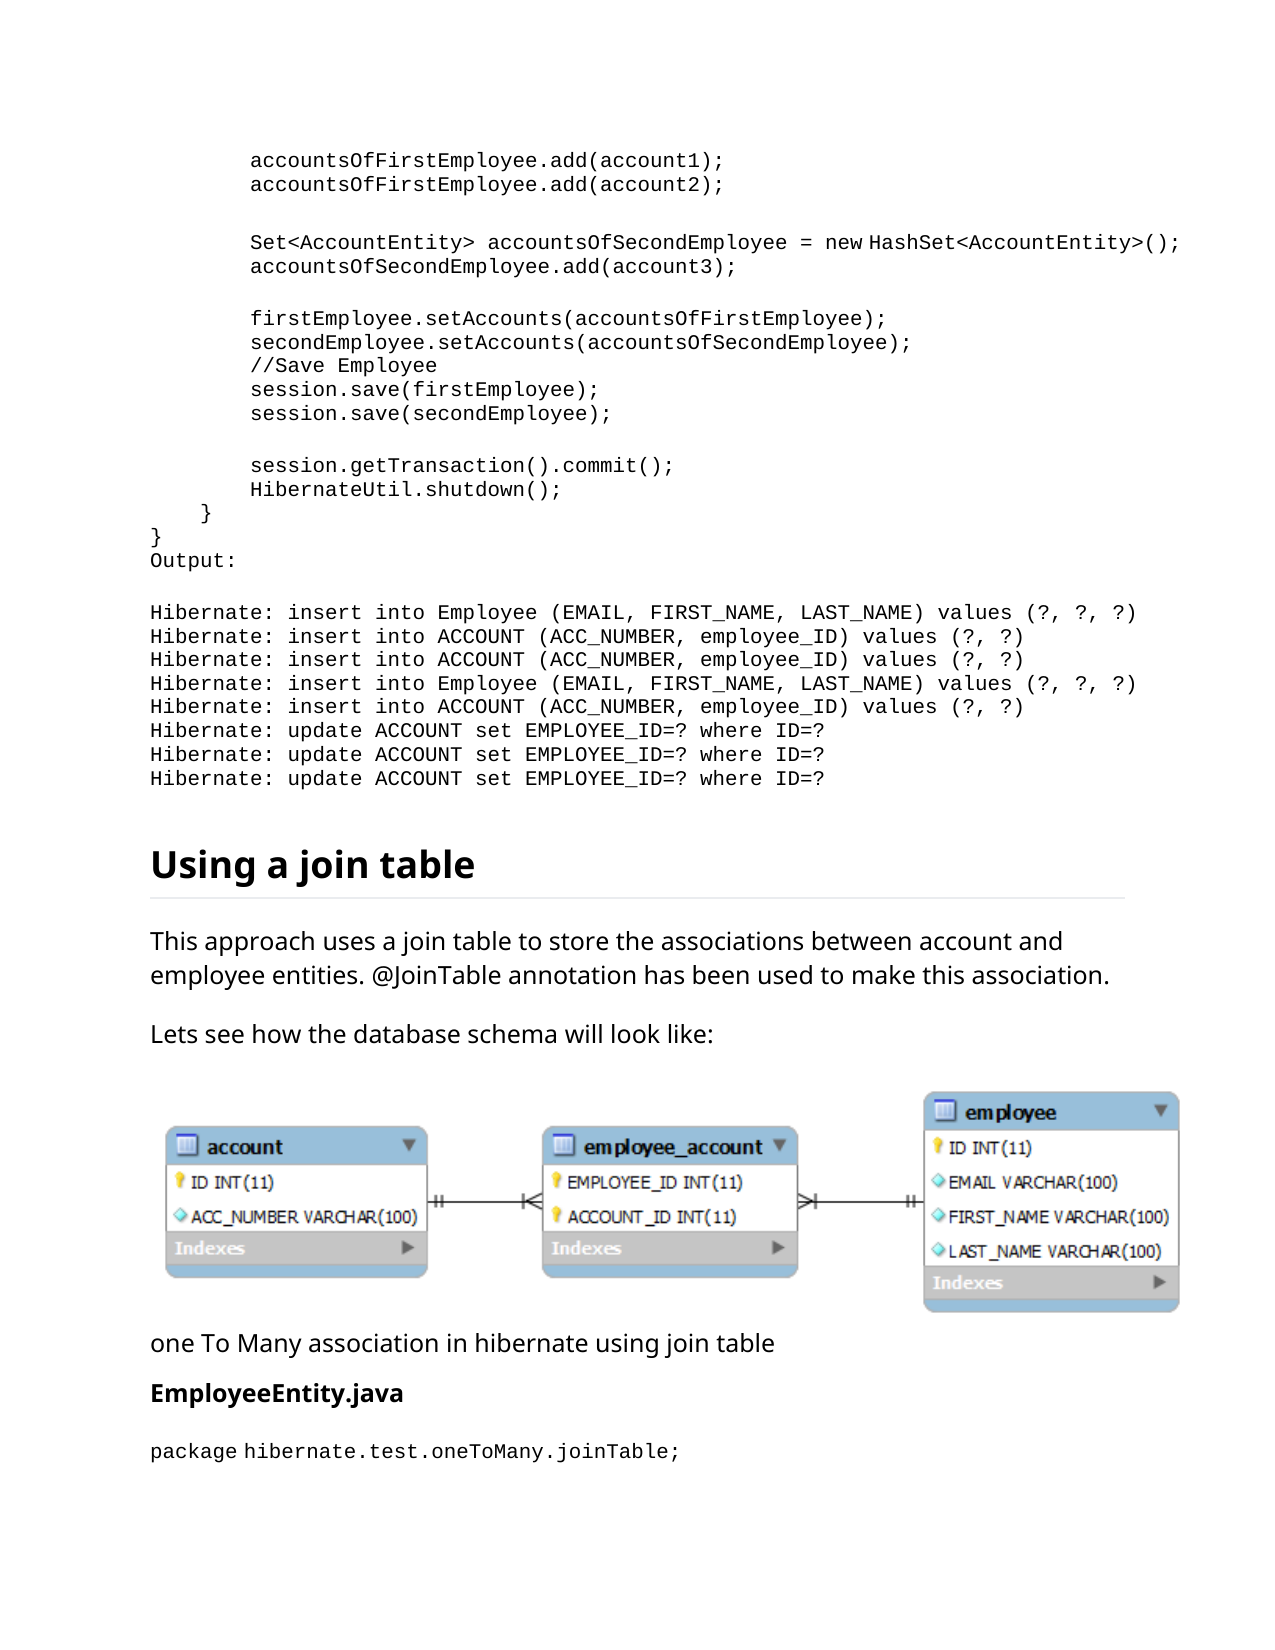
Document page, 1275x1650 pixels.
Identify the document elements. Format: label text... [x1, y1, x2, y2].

text one To Many association in hibernate using join table [150, 1327, 1125, 1360]
text This approach uses a join table to store the associations between account and employee entities. @JoinTable annotation has been used to make this association. [150, 924, 1125, 992]
text EmployeeEntity.java [150, 1376, 1125, 1410]
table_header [150, 150, 1275, 791]
text Using a join table [150, 838, 1125, 897]
text Lets see how the database schema will look like: [150, 1017, 1125, 1051]
picture [150, 1076, 1194, 1327]
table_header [150, 1435, 1275, 1493]
